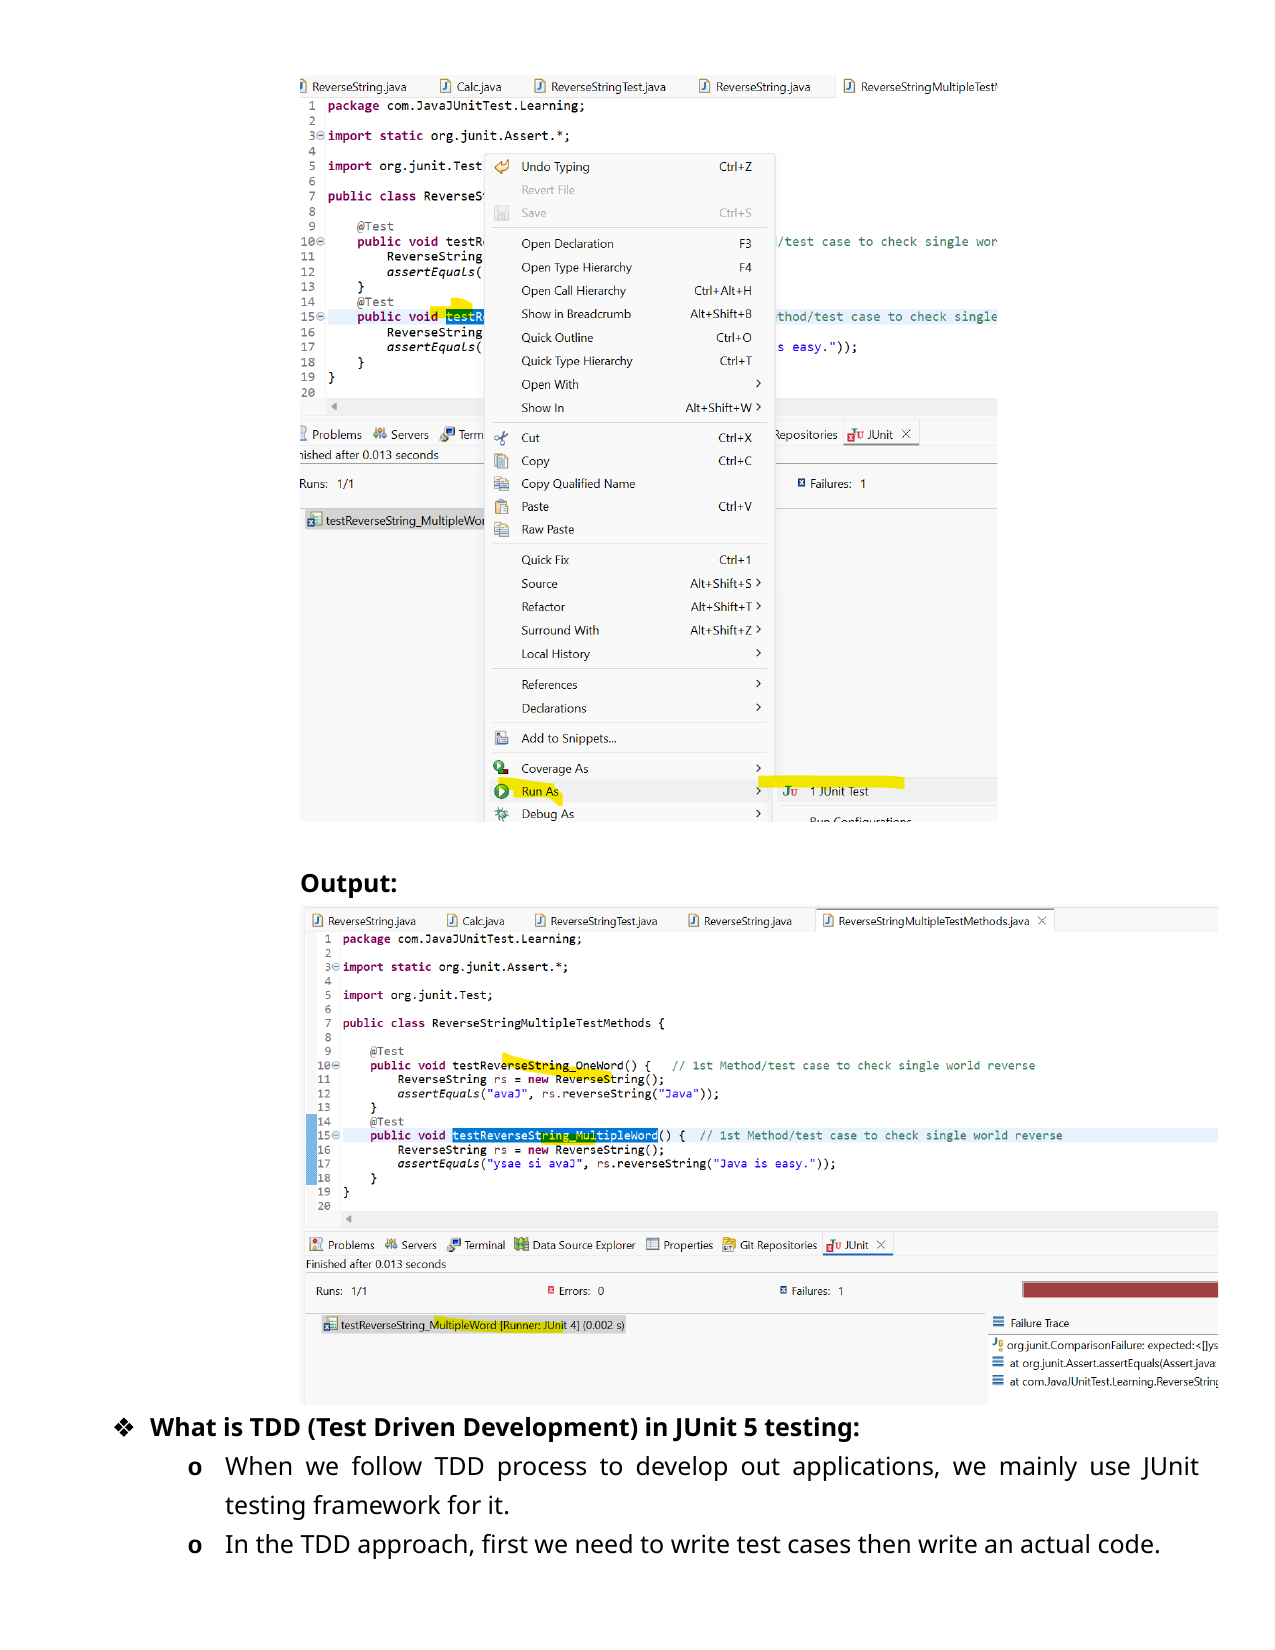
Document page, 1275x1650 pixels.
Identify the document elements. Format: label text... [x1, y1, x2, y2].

picture [300, 75, 998, 822]
list In the TDD approach, first we need to write test cases then write an actual code. [187, 1527, 1200, 1561]
list Output: [300, 866, 1200, 900]
list What is TDD (Test Driven Development) in JUnit 5 testing: [112, 1409, 1200, 1443]
list When we follow TDD process to develop out applications, we mainly use JUnit testing framework for it. [187, 1448, 1200, 1522]
picture [300, 905, 1219, 1405]
